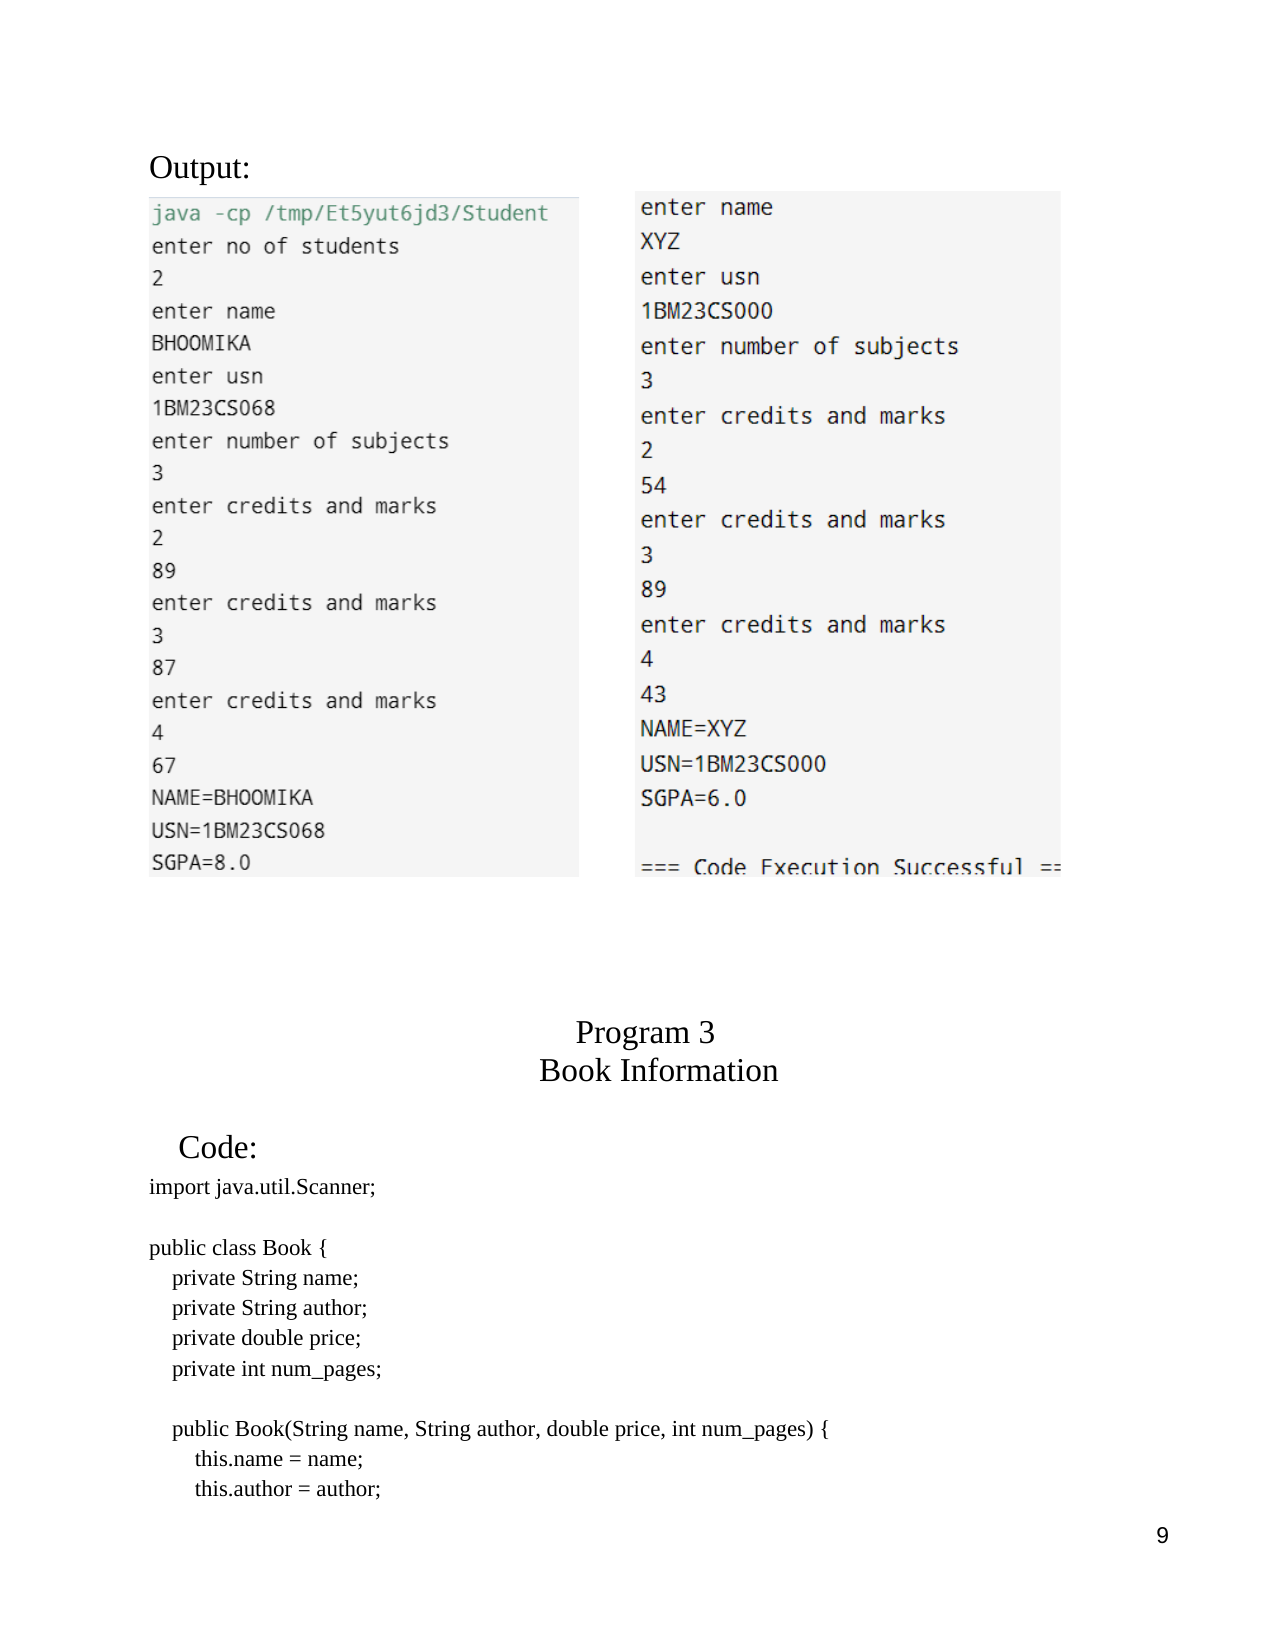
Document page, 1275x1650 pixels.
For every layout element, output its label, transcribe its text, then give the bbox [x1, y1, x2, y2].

text this.name = name; [149, 1445, 1169, 1472]
text private double price; [149, 1324, 1169, 1351]
text private int num_pages; [149, 1355, 1169, 1381]
picture [634, 191, 1061, 877]
text this.author = author; [149, 1476, 1169, 1502]
text private String author; [149, 1294, 1169, 1321]
text Book Information [149, 1050, 1169, 1088]
text private String name; [149, 1264, 1169, 1290]
text public class Book { [149, 1234, 1169, 1260]
text Code: [149, 1127, 1169, 1165]
text import java.util.Scanner; [149, 1173, 1169, 1200]
text Output: [149, 147, 1169, 186]
text public Book(String name, String author, double price, int num_pages) { [149, 1415, 1169, 1441]
picture [148, 197, 580, 877]
text Program 3 [492, 1012, 1169, 1050]
